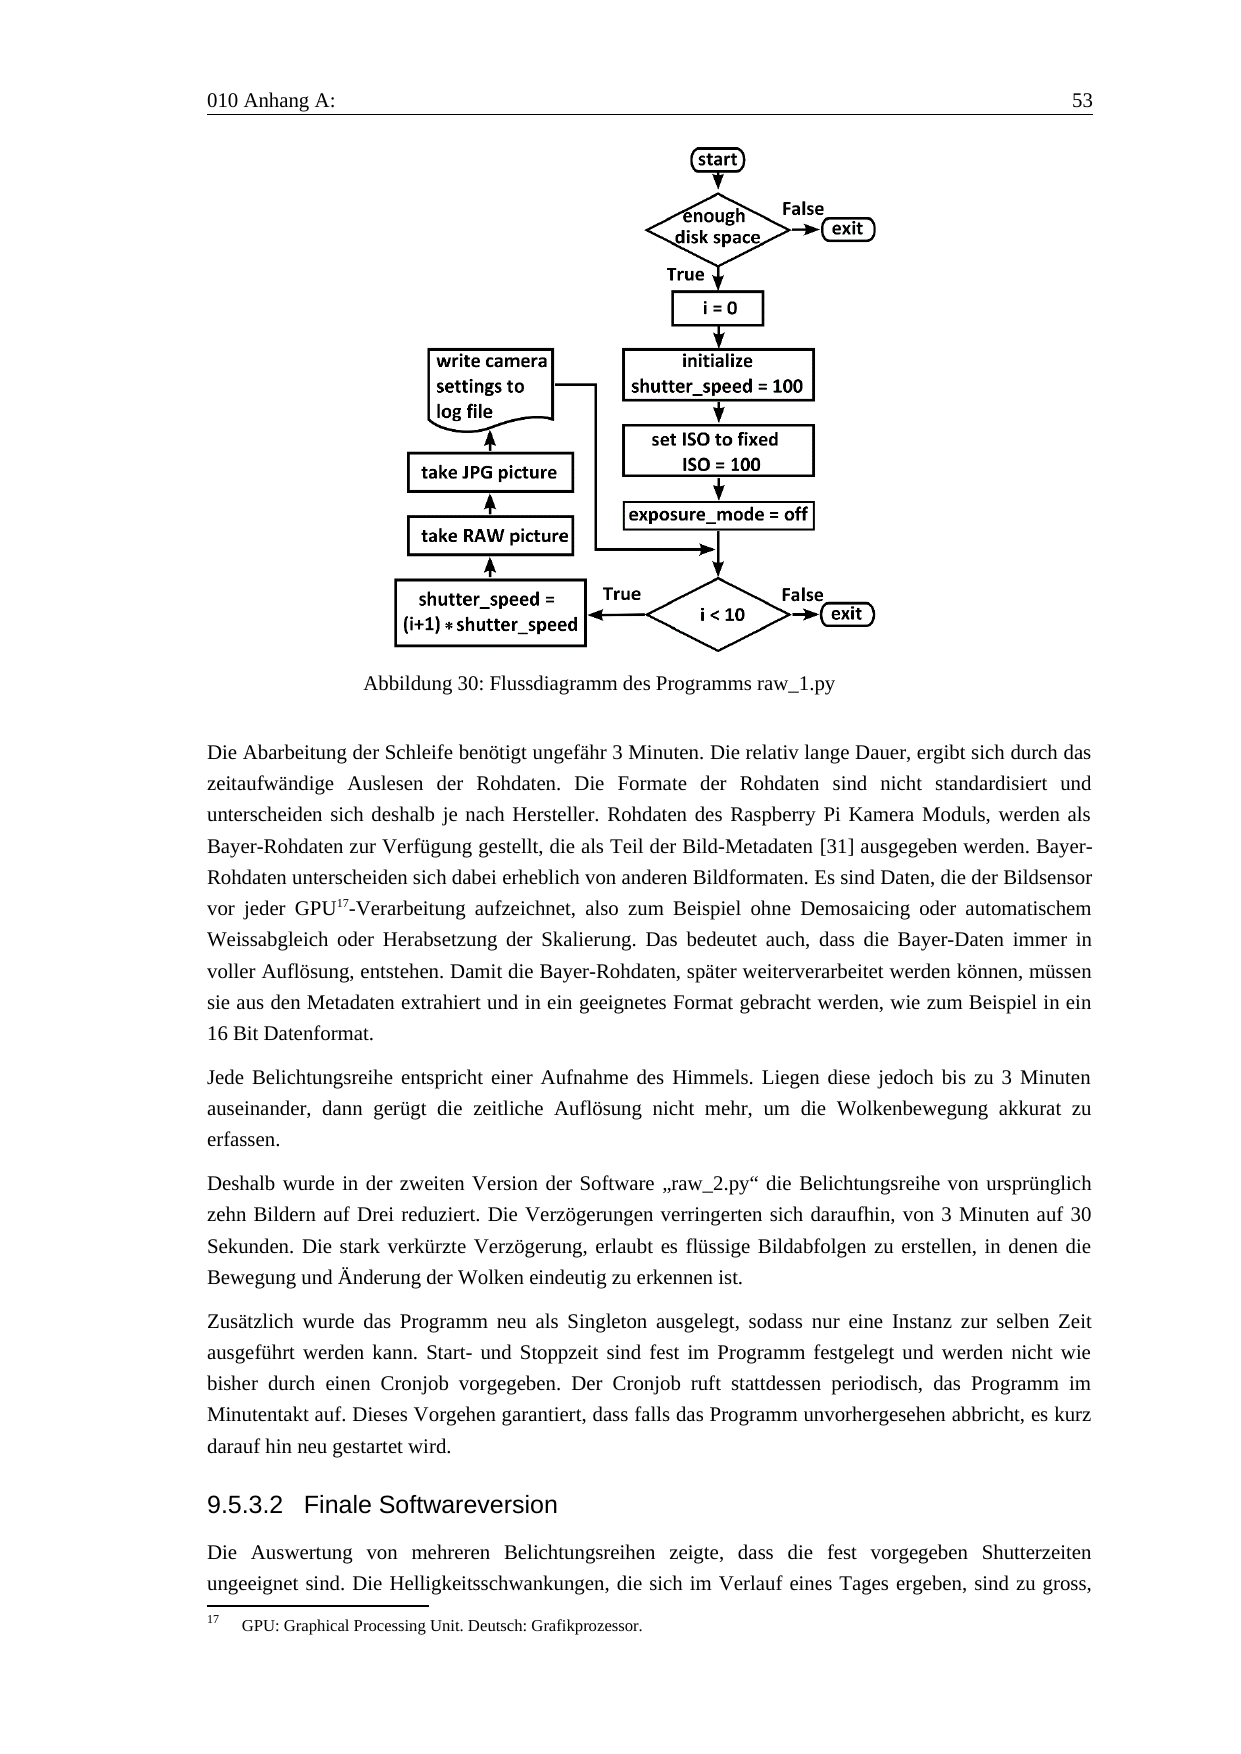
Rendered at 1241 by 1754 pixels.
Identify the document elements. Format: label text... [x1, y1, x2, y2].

text Deshalb wurde in der zweiten Version der Software „raw_2.py“ die Belichtungsreihe von ursprünglich zehn Bildern auf Drei reduziert. Die Verzögerungen verringerten sich daraufhin, von 3 Minuten auf 30 Sekunden. Die stark verkürzte Verzögerung, erlaubt es flüssige Bildabfolgen zu erstellen, in denen die Bewegung und Änderung der Wolken eindeutig zu erkennen ist. [207, 1171, 1093, 1289]
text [207, 1540, 1093, 1595]
text Zusätzlich wurde das Programm neu als Singleton ausgelegt, sodass nur eine Instanz zur selben Zeit ausgeführt werden kann. Start- und Stoppzeit sind fest im Programm festgelegt und werden nicht wie bisher durch einen Cronjob vorgegeben. Der Cronjob ruft stattdessen periodisch, das Programm im Minutentakt auf. Dieses Vorgehen garantiert, dass falls das Programm unvorhergesehen abbricht, es kurz darauf hin neu gestartet wird. [207, 1309, 1093, 1458]
text Abbildung 30: Flussdiagramm des Programms raw_1.py [207, 671, 1093, 695]
text Jede Belichtungsreihe entspricht einer Aufnahme des Himmels. Liegen diese jedoch bis zu 3 Minuten auseinander, dann gerügt die zeitliche Auflösung nicht mehr, um die Wolkenbewegung akkurat zu erfassen. [207, 1065, 1093, 1151]
text Die Abarbeitung der Schleife benötigt ungefähr 3 Minuten. Die relativ lange Dauer, ergibt sich durch das zeitaufwändige Auslesen der Rohdaten. Die Formate der Rohdaten sind nicht standardisiert und unterscheiden sich deshalb je nach Hersteller. Rohdaten des Raspberry Pi Kamera Moduls, werden als Bayer-Rohdaten zur Verfügung gestellt, die als Teil der Bild-Metadaten [31] ausgegeben werden. Bayer-Rohdaten unterscheiden sich dabei erheblich von anderen Bildformaten. Es sind Daten, die der Bildsensor vor jeder GPU-Verarbeitung aufzeichnet, also zum Beispiel ohne Demosaicing oder automatischem Weissabgleich oder Herabsetzung der Skalierung. Das bedeutet auch, dass die Bayer-Daten immer in voller Auflösung, entstehen. Damit die Bayer-Rohdaten, später weiterverarbeitet werden können, müssen sie aus den Metadaten extrahiert und in ein geeignetes Format gebracht werden, wie zum Beispiel in ein 16 Bit Datenformat. [207, 740, 1093, 1045]
picture [394, 147, 876, 652]
subtitle Finale Softwareversion [207, 1490, 1093, 1519]
